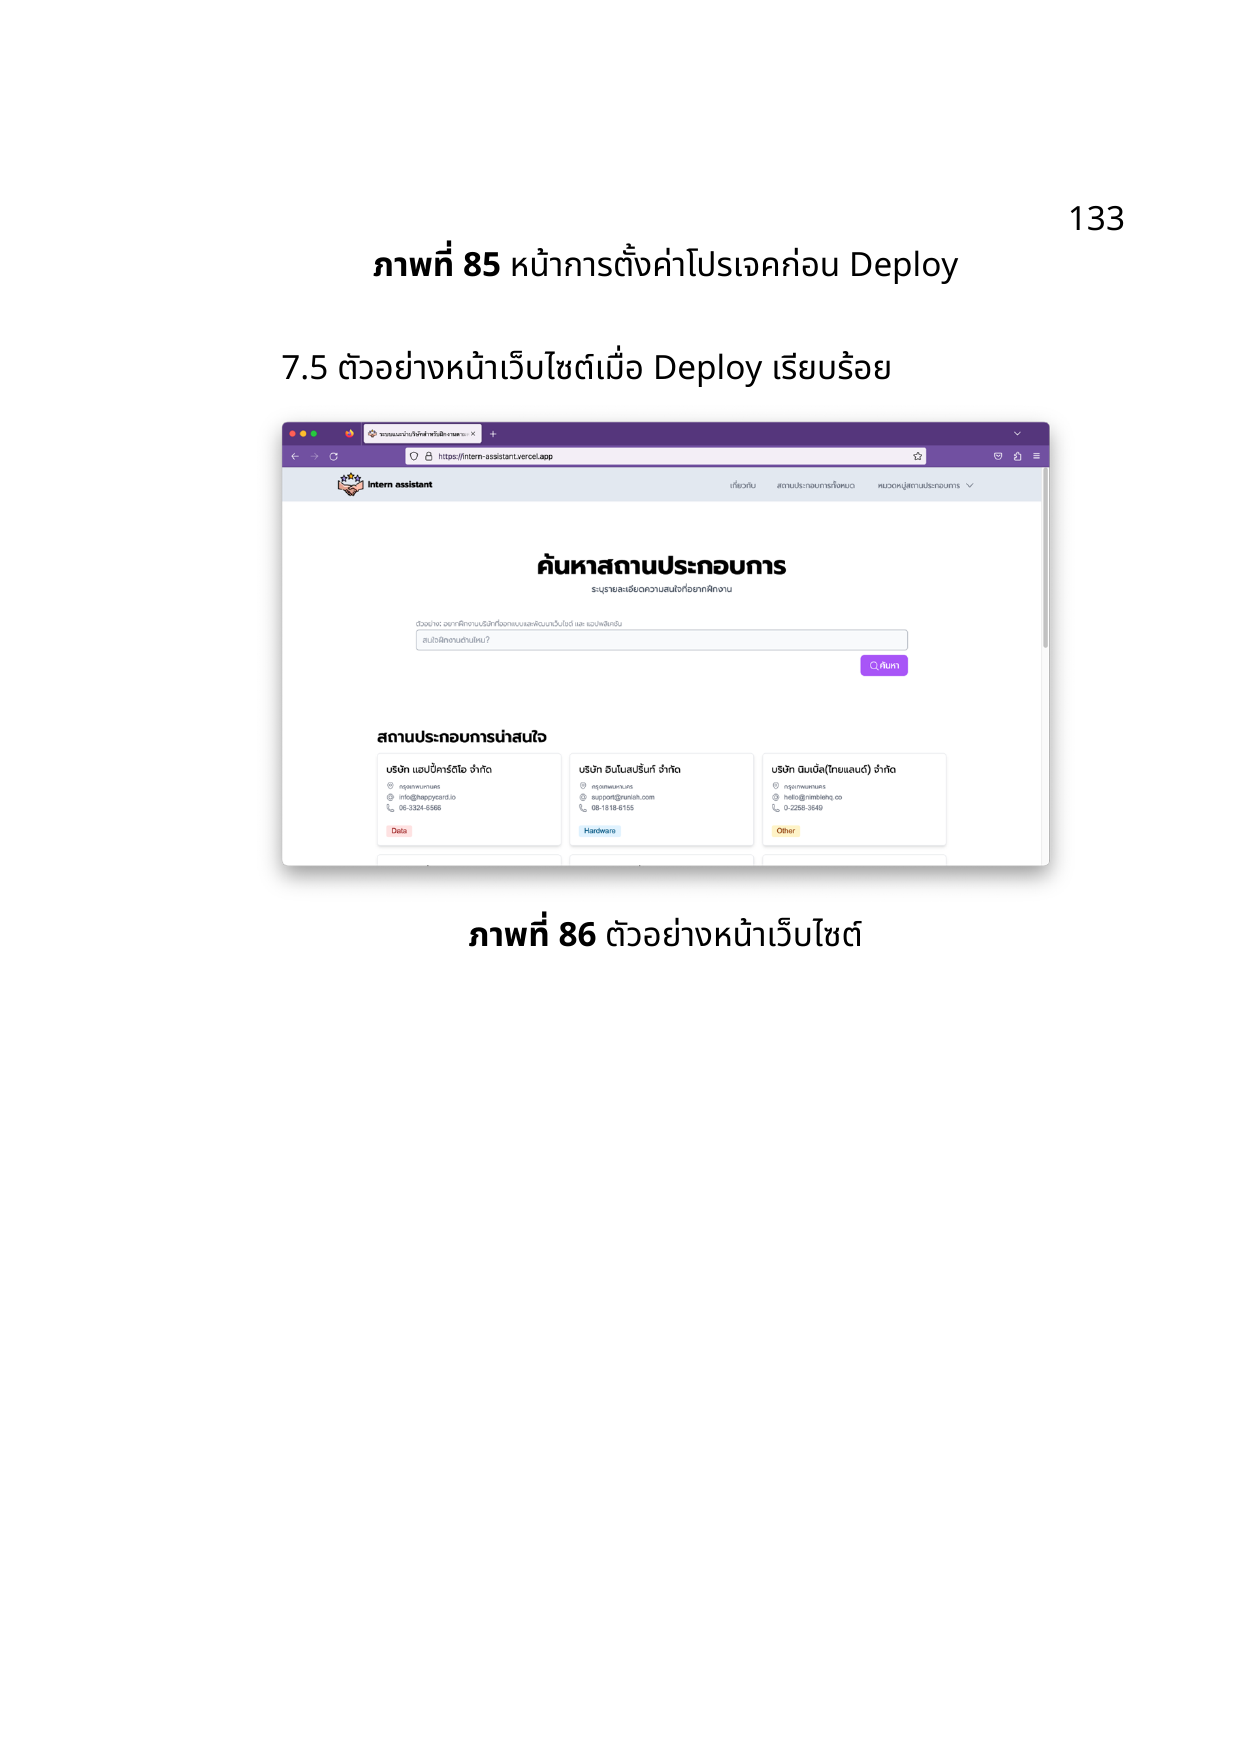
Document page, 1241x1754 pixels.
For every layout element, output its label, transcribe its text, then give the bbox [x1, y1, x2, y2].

text 7.5 ตัวอย่างหน้าเว็บไซต์เมื่อ Deploy เรียบร้อย [206, 344, 1125, 394]
picture [252, 402, 1079, 905]
text ภาพที่ 85 หน้าการตั้งค่าโปรเจคก่อน Deploy [206, 240, 1125, 291]
text ภาพที่ 86 ตัวอย่างหน้าเว็บไซต์ [206, 911, 1125, 962]
